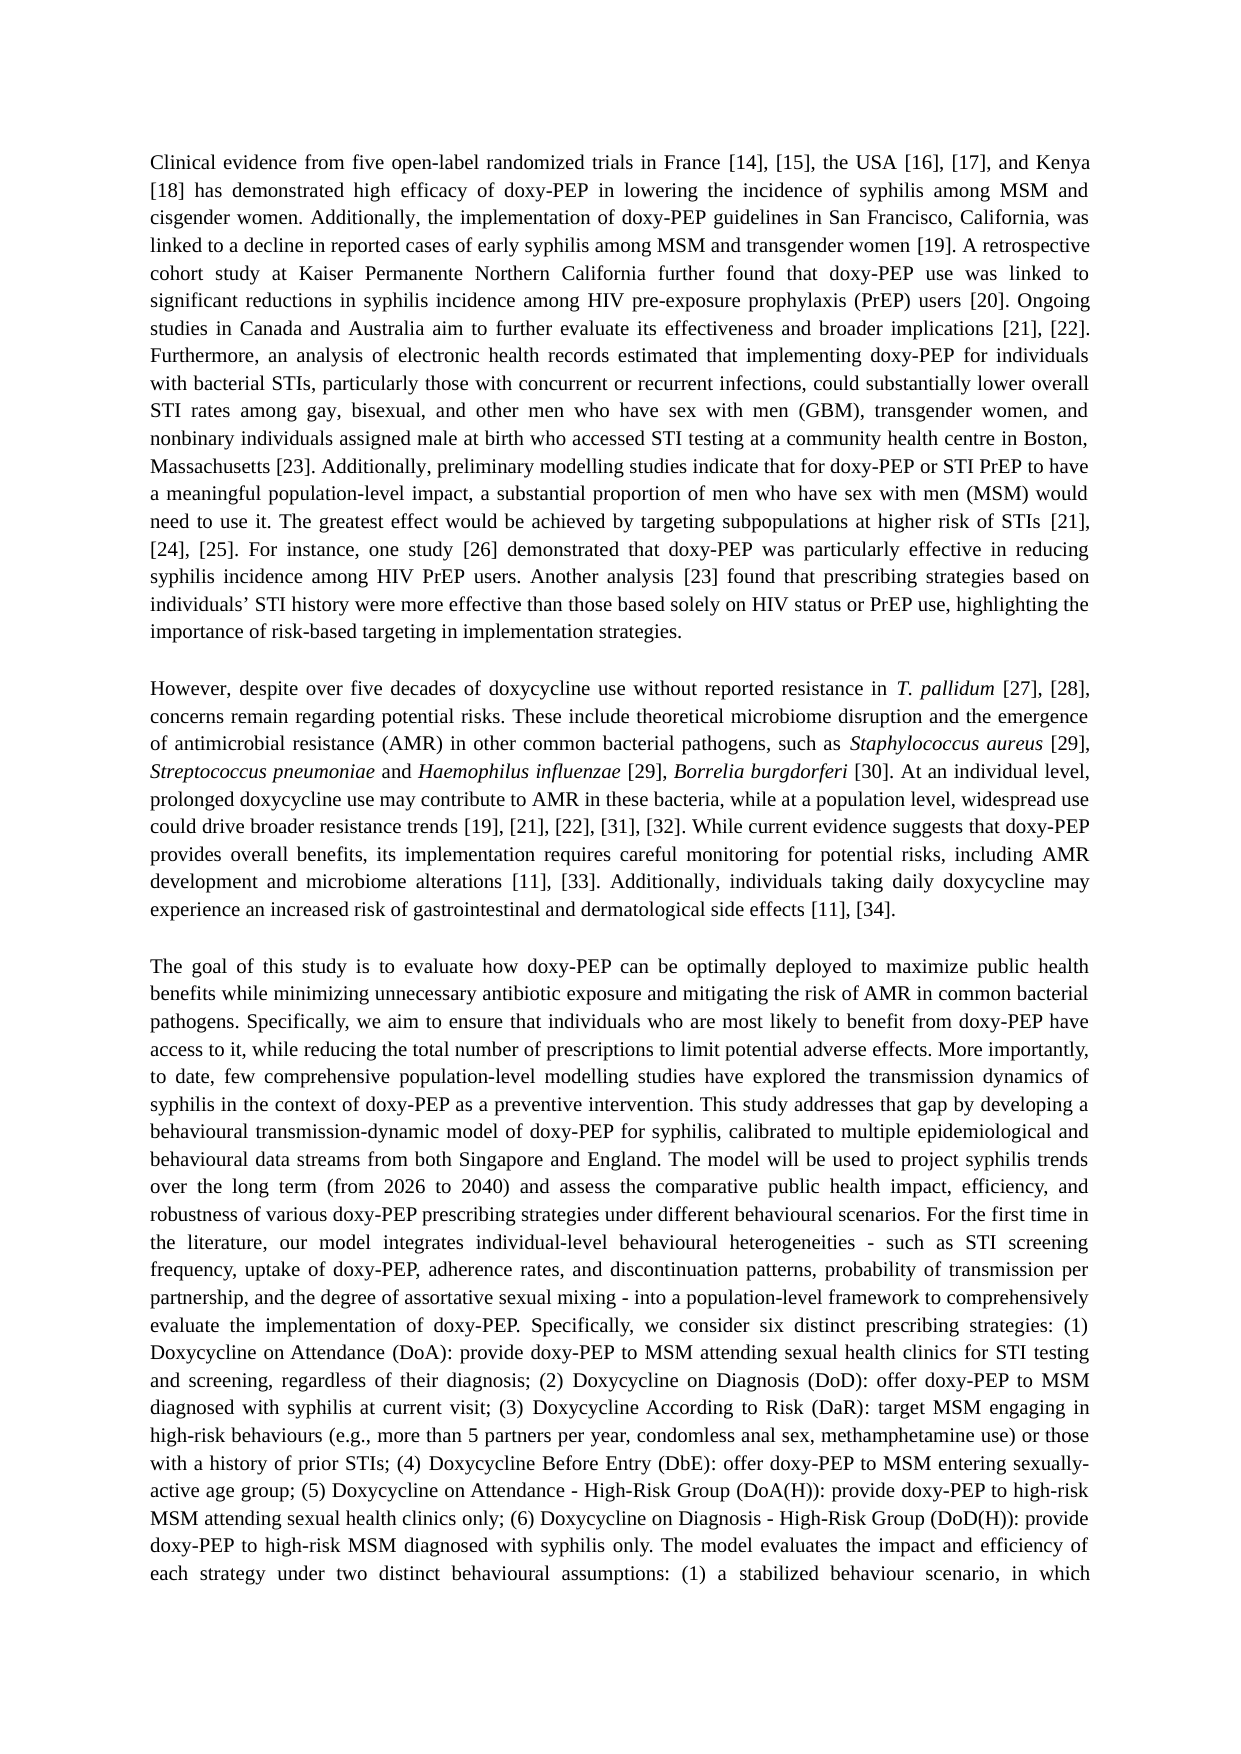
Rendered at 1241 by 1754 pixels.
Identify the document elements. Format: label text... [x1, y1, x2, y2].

text However, despite over five decades of doxycycline use without reported resistance in T. pallidum [27], [28], concerns remain regarding potential risks. These include theoretical microbiome disruption and the emergence of antimicrobial resistance (AMR) in other common bacterial pathogens, such as Staphylococcus aureus [29], Streptococcus pneumoniae and Haemophilus influenzae [29], Borrelia burgdorferi [30]. At an individual level, prolonged doxycycline use may contribute to AMR in these bacteria, while at a population level, widespread use could drive broader resistance trends [19], [21], [22], [31], [32]. While current evidence suggests that doxy-PEP provides overall benefits, its implementation requires careful monitoring for potential risks, including AMR development and microbiome alterations [11], [33]. Additionally, individuals taking daily doxycycline may experience an increased risk of gastrointestinal and dermatological side effects [11], [34]. [150, 676, 1090, 921]
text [150, 954, 1090, 1585]
text Clinical evidence from five open-label randomized trials in France [14], [15], the USA [16], [17], and Kenya [18] has demonstrated high efficacy of doxy-PEP in lowering the incidence of syphilis among MSM and cisgender women. Additionally, the implementation of doxy-PEP guidelines in San Francisco, California, was linked to a decline in reported cases of early syphilis among MSM and transgender women [19]. A retrospective cohort study at Kaiser Permanente Northern California further found that doxy-PEP use was linked to significant reductions in syphilis incidence among HIV pre-exposure prophylaxis (PrEP) users [20]. Ongoing studies in Canada and Australia aim to further evaluate its effectiveness and broader implications [21], [22]. Furthermore, an analysis of electronic health records estimated that implementing doxy-PEP for individuals with bacterial STIs, particularly those with concurrent or recurrent infections, could substantially lower overall STI rates among gay, bisexual, and other men who have sex with men (GBM), transgender women, and nonbinary individuals assigned male at birth who accessed STI testing at a community health centre in Boston, Massachusetts [23]. Additionally, preliminary modelling studies indicate that for doxy-PEP or STI PrEP to have a meaningful population-level impact, a substantial proportion of men who have sex with men (MSM) would need to use it. The greatest effect would be achieved by targeting subpopulations at higher risk of STIs [21], [24], [25]. For instance, one study [26] demonstrated that doxy-PEP was particularly effective in reducing syphilis incidence among HIV PrEP users. Another analysis [23] found that prescribing strategies based on individuals’ STI history were more effective than those based solely on HIV status or PrEP use, highlighting the importance of risk-based targeting in implementation strategies. [150, 150, 1090, 643]
